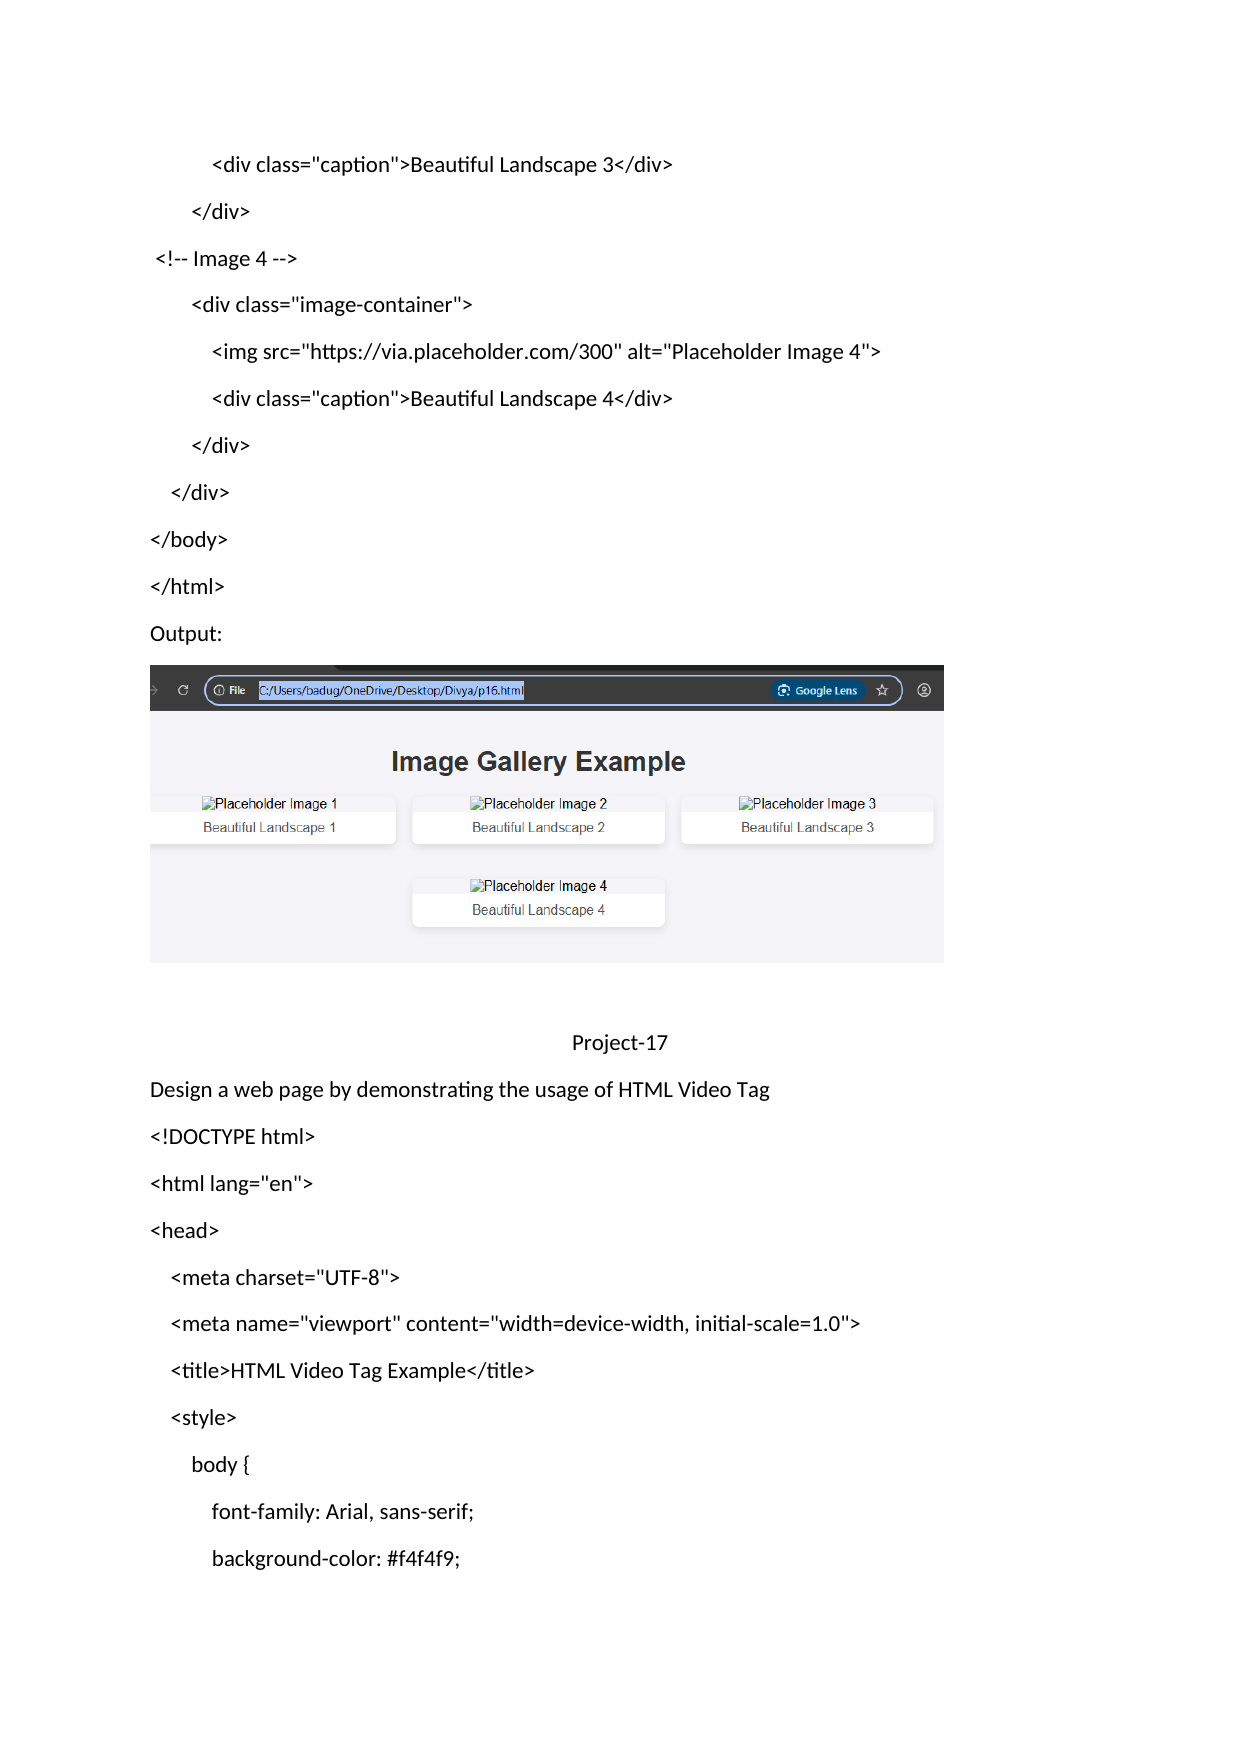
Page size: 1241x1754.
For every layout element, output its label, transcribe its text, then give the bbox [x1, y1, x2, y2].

text <!-- Image 4 --> [150, 244, 1090, 272]
text Design a web page by demonstrating the usage of HTML Video Tag [150, 1075, 1090, 1103]
text </div> [150, 197, 1090, 225]
text <html lang="en"> [150, 1169, 1090, 1197]
text <div class="caption">Beautiful Landscape 3</div> [150, 150, 1090, 178]
text </div> [150, 478, 1090, 506]
text <div class="image-container"> [150, 291, 1090, 319]
text <meta charset="UTF-8"> [150, 1263, 1090, 1291]
text font-family: Arial, sans-serif; [150, 1497, 1090, 1525]
text <!DOCTYPE html> [150, 1122, 1090, 1150]
text <style> [150, 1403, 1090, 1431]
text Project-17 [150, 1028, 1090, 1056]
picture [150, 665, 944, 963]
text <title>HTML Video Tag Example</title> [150, 1356, 1090, 1384]
text <meta name="viewport" content="width=device-width, initial-scale=1.0"> [150, 1309, 1090, 1337]
text </div> [150, 431, 1090, 459]
text </body> [150, 525, 1090, 553]
text Output: [150, 619, 1090, 647]
text body { [150, 1450, 1090, 1478]
text <img src="https://via.placeholder.com/300" alt="Placeholder Image 4"> [150, 337, 1090, 366]
text </html> [150, 572, 1090, 600]
text <head> [150, 1216, 1090, 1244]
text background-color: #f4f4f9; [150, 1544, 1090, 1572]
text <div class="caption">Beautiful Landscape 4</div> [150, 384, 1090, 412]
